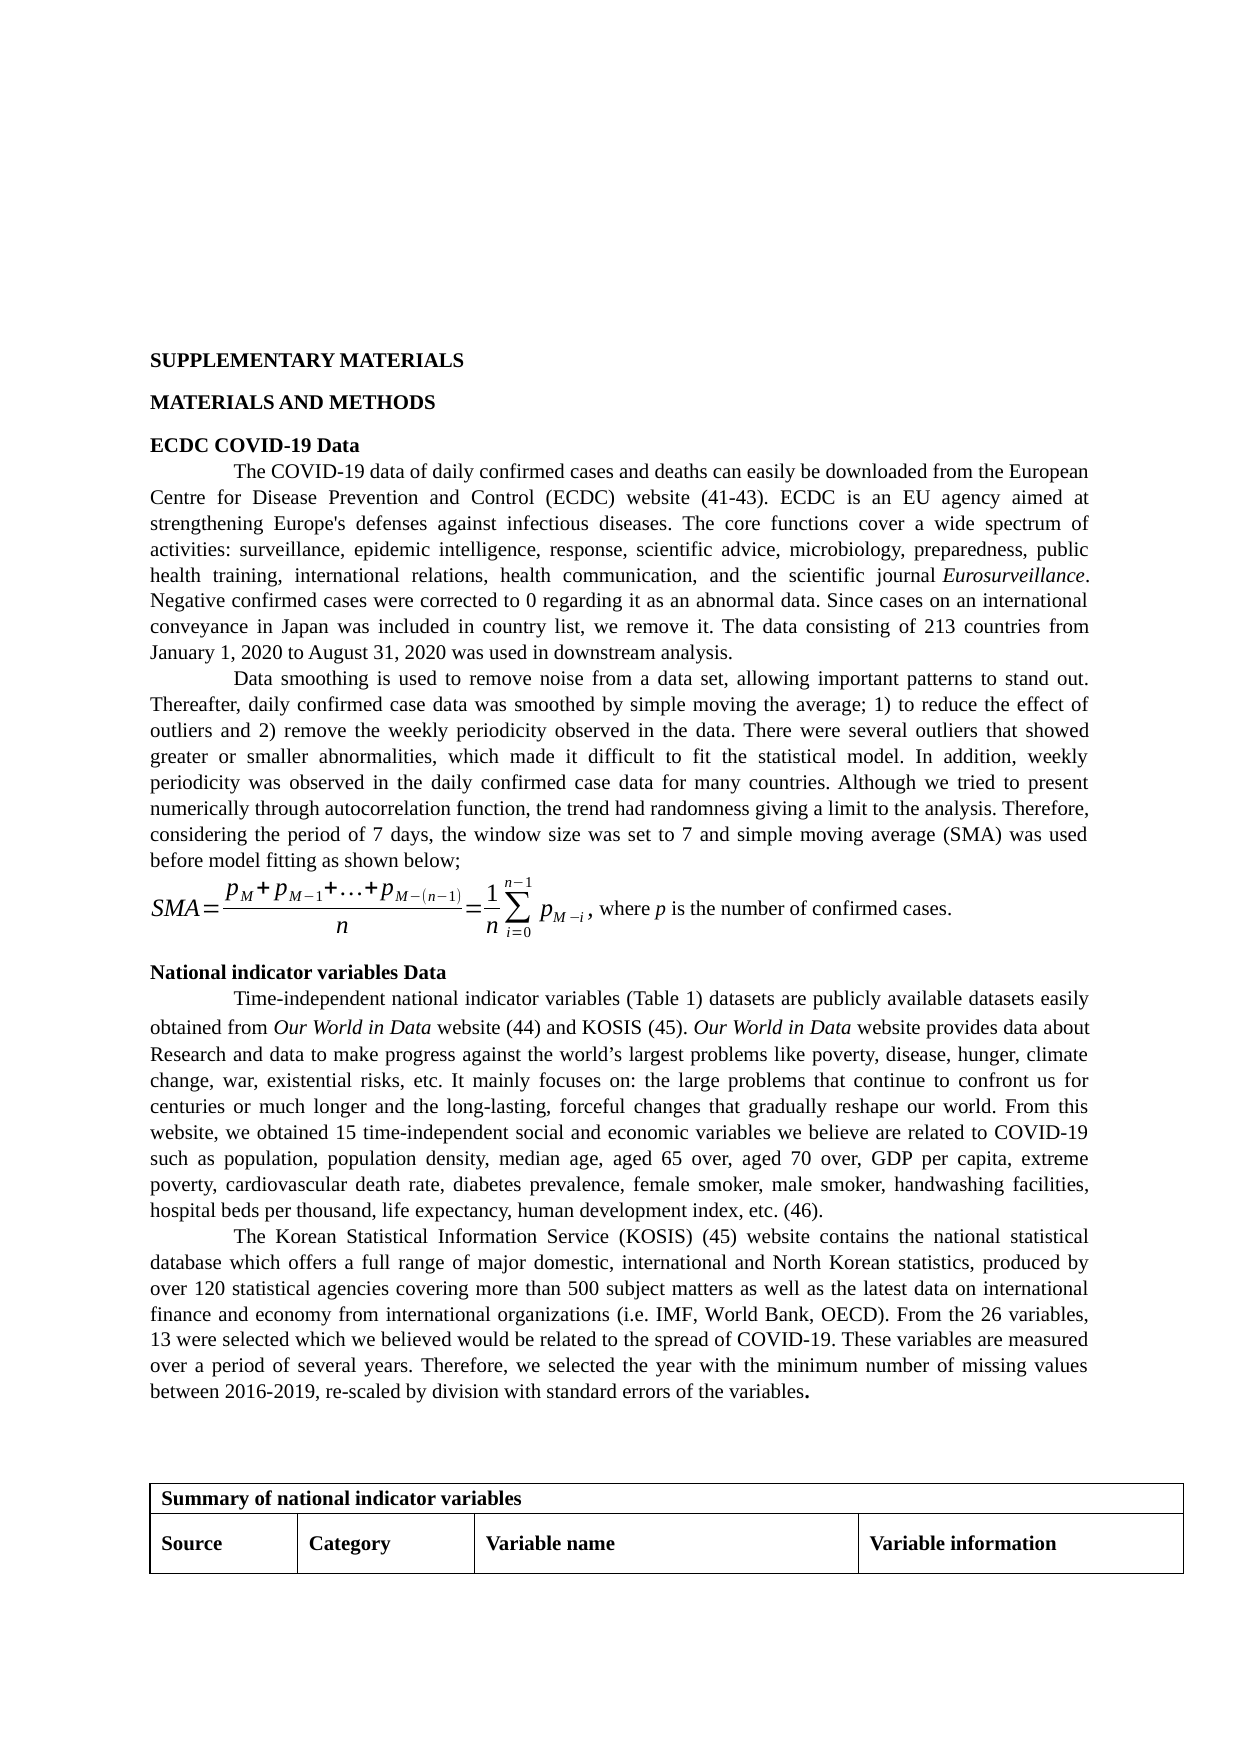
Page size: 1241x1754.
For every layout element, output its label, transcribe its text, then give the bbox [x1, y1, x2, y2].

text The COVID-19 data of daily confirmed cases and deaths can easily be downloaded from the European Centre for Disease Prevention and Control (ECDC) website (41-43). ECDC is an EU agency aimed at strengthening Europe's defenses against infectious diseases. The core functions cover a wide spectrum of activities: surveillance, epidemic intelligence, response, scientific advice, microbiology, preparedness, public health training, international relations, health communication, and the scientific journal Eurosurveillance. Negative confirmed cases were corrected to 0 regarding it as an abnormal data. Since cases on an international conveyance in Japan was included in country list, we remove it. The data consisting of 213 countries from January 1, 2020 to August 31, 2020 was used in downstream analysis. [150, 459, 1090, 664]
table_cell Variable information [859, 1514, 1183, 1572]
table_cell Category [298, 1514, 474, 1572]
table_cell Source [151, 1514, 297, 1572]
text The Korean Statistical Information Service (KOSIS) (45) website contains the national statistical database which offers a full range of major domestic, international and North Korean statistics, produced by over 120 statistical agencies covering more than 500 subject matters as well as the latest data on international finance and economy from international organizations (i.e. IMF, World Bank, OECD). From the 26 variables, 13 were selected which we believed would be related to the spread of COVID-19. These variables are measured over a period of several years. Therefore, we selected the year with the minimum number of missing values between 2016-2019, re-scaled by division with standard errors of the variables. [150, 1224, 1090, 1403]
text where p is the number of confirmed cases. [150, 874, 1090, 941]
table_header Summary of national indicator variables [151, 1484, 1183, 1513]
text National indicator variables Data [150, 959, 1090, 984]
text ECDC COVID-19 Data [150, 433, 1090, 457]
text SUPPLEMENTARY MATERIALS [150, 348, 1090, 372]
table_cell Variable name [475, 1514, 858, 1572]
text Data smoothing is used to remove noise from a data set, allowing important patterns to stand out. Thereafter, daily confirmed case data was smoothed by simple moving the average; 1) to reduce the effect of outliers and 2) remove the weekly periodicity observed in the data. There were several outliers that showed greater or smaller abnormalities, which made it difficult to fit the statistical model. In addition, weekly periodicity was observed in the daily confirmed case data for many countries. Although we tried to present numerically through autocorrelation function, the trend had randomness giving a limit to the analysis. Therefore, considering the period of 7 days, the window size was set to 7 and simple moving average (SMA) was used before model fitting as shown below; [150, 666, 1090, 872]
text MATERIALS AND METHODS [150, 390, 1090, 414]
text Time-independent national indicator variables (Table 1) datasets are publicly available datasets easily obtained from Our World in Data website (44) and KOSIS (45). Our World in Data website provides data about Research and data to make progress against the world’s largest problems like poverty, disease, hunger, climate change, war, existential risks, etc. It mainly focuses on: the large problems that continue to confront us for centuries or much longer and the long-lasting, forceful changes that gradually reshape our world. From this website, we obtained 15 time-independent social and economic variables we believe are related to COVID-19 such as population, population density, median age, aged 65 over, aged 70 over, GDP per capita, extreme poverty, cardiovascular death rate, diabetes prevalence, female smoker, male smoker, handwashing facilities, hospital beds per thousand, life expectancy, human development index, etc. (46). [150, 986, 1090, 1222]
